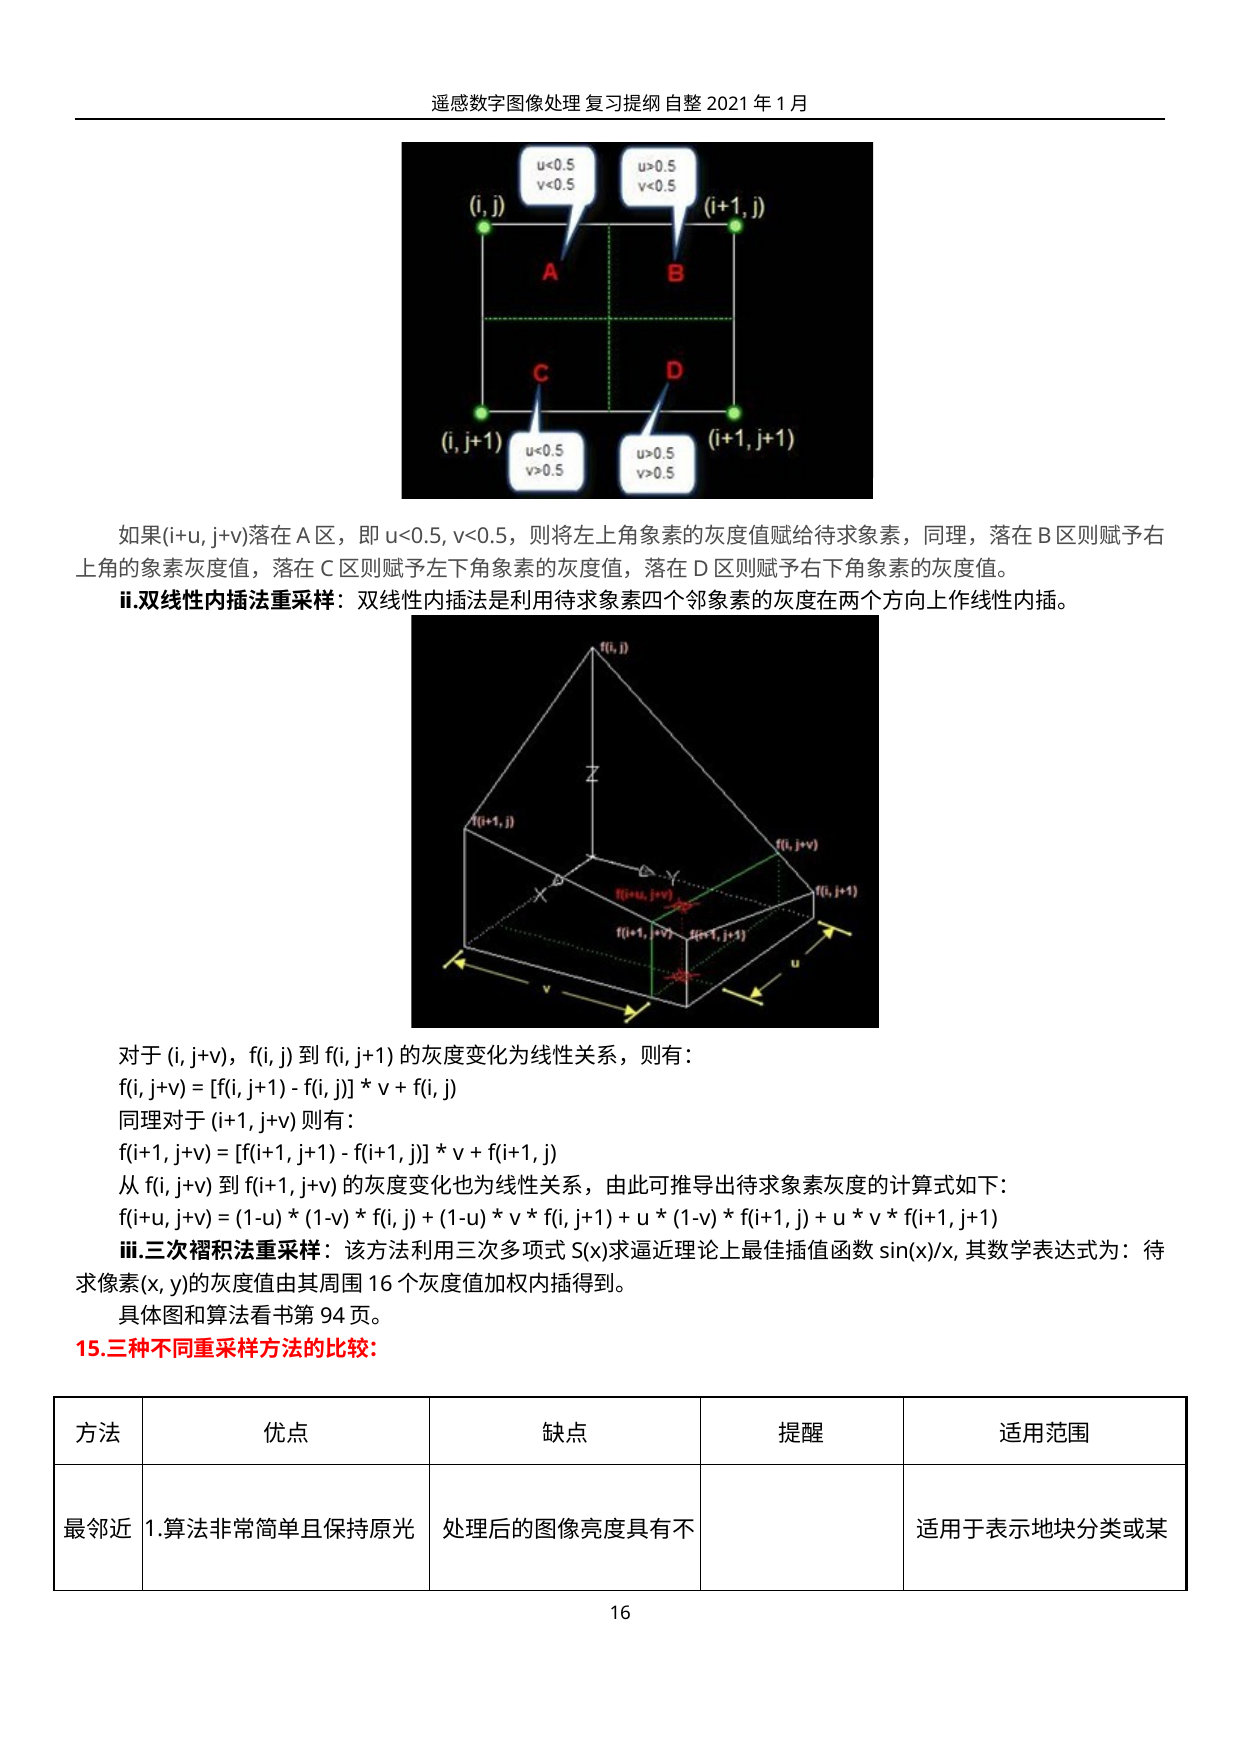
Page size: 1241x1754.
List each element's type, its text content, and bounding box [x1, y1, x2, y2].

picture [411, 615, 879, 1028]
table_cell [701, 1465, 903, 1590]
table_header 提醒 [701, 1398, 903, 1464]
text 15.三种不同重采样方法的比较： [75, 1331, 1165, 1363]
table_header 优点 [143, 1398, 429, 1464]
text f(i+1, j+v) = [f(i+1, j+1) - f(i+1, j)] * v + f(i+1, j) [75, 1136, 1165, 1168]
text 如果(i+u, j+v)落在A区，即u<0.5, v<0.5，则将左上角象素的灰度值赋给待求象素，同理，落在B区则赋予右上角的象素灰度值，落在C区则赋予左下角象素的灰度值，落在D区则赋予右下角象素的灰度值。 [75, 518, 1165, 583]
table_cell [430, 1465, 700, 1590]
table_header 方法 [55, 1398, 142, 1464]
text 从f(i, j+v) 到 f(i+1, j+v) 的灰度变化也为线性关系，由此可推导出待求象素灰度的计算式如下： [75, 1168, 1165, 1201]
text 同理对于 (i+1, j+v) 则有： [75, 1103, 1165, 1136]
text f(i, j+v) = [f(i, j+1) - f(i, j)] * v + f(i, j) [75, 1071, 1165, 1103]
table_cell 最邻近法 [55, 1465, 142, 1590]
text 对于 (i, j+v)，f(i, j) 到 f(i, j+1) 的灰度变化为线性关系，则有： [75, 1038, 1165, 1071]
table_header 适用范围 [904, 1398, 1185, 1464]
text ⅱ.双线性内插法重采样：双线性内插法是利用待求象素四个邻象素的灰度在两个方向上作线性内插。 [75, 583, 1165, 616]
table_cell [904, 1465, 1185, 1590]
text 具体图和算法看书第94页。 [75, 1298, 1165, 1331]
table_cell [143, 1465, 429, 1590]
picture [401, 142, 874, 499]
text f(i+u, j+v) = (1-u) * (1-v) * f(i, j) + (1-u) * v * f(i, j+1) + u * (1-v) * f(i+1, j) + u * v * f(i+1, j+1) [75, 1201, 1165, 1233]
text ⅲ.三次褶积法重采样：该方法利用三次多项式S(x)求逼近理论上最佳插值函数sin(x)/x, 其数学表达式为：待求像素(x, y)的灰度值由其周围16个灰度值加权内插得到。 [75, 1233, 1165, 1298]
table_header 缺点 [430, 1398, 700, 1464]
